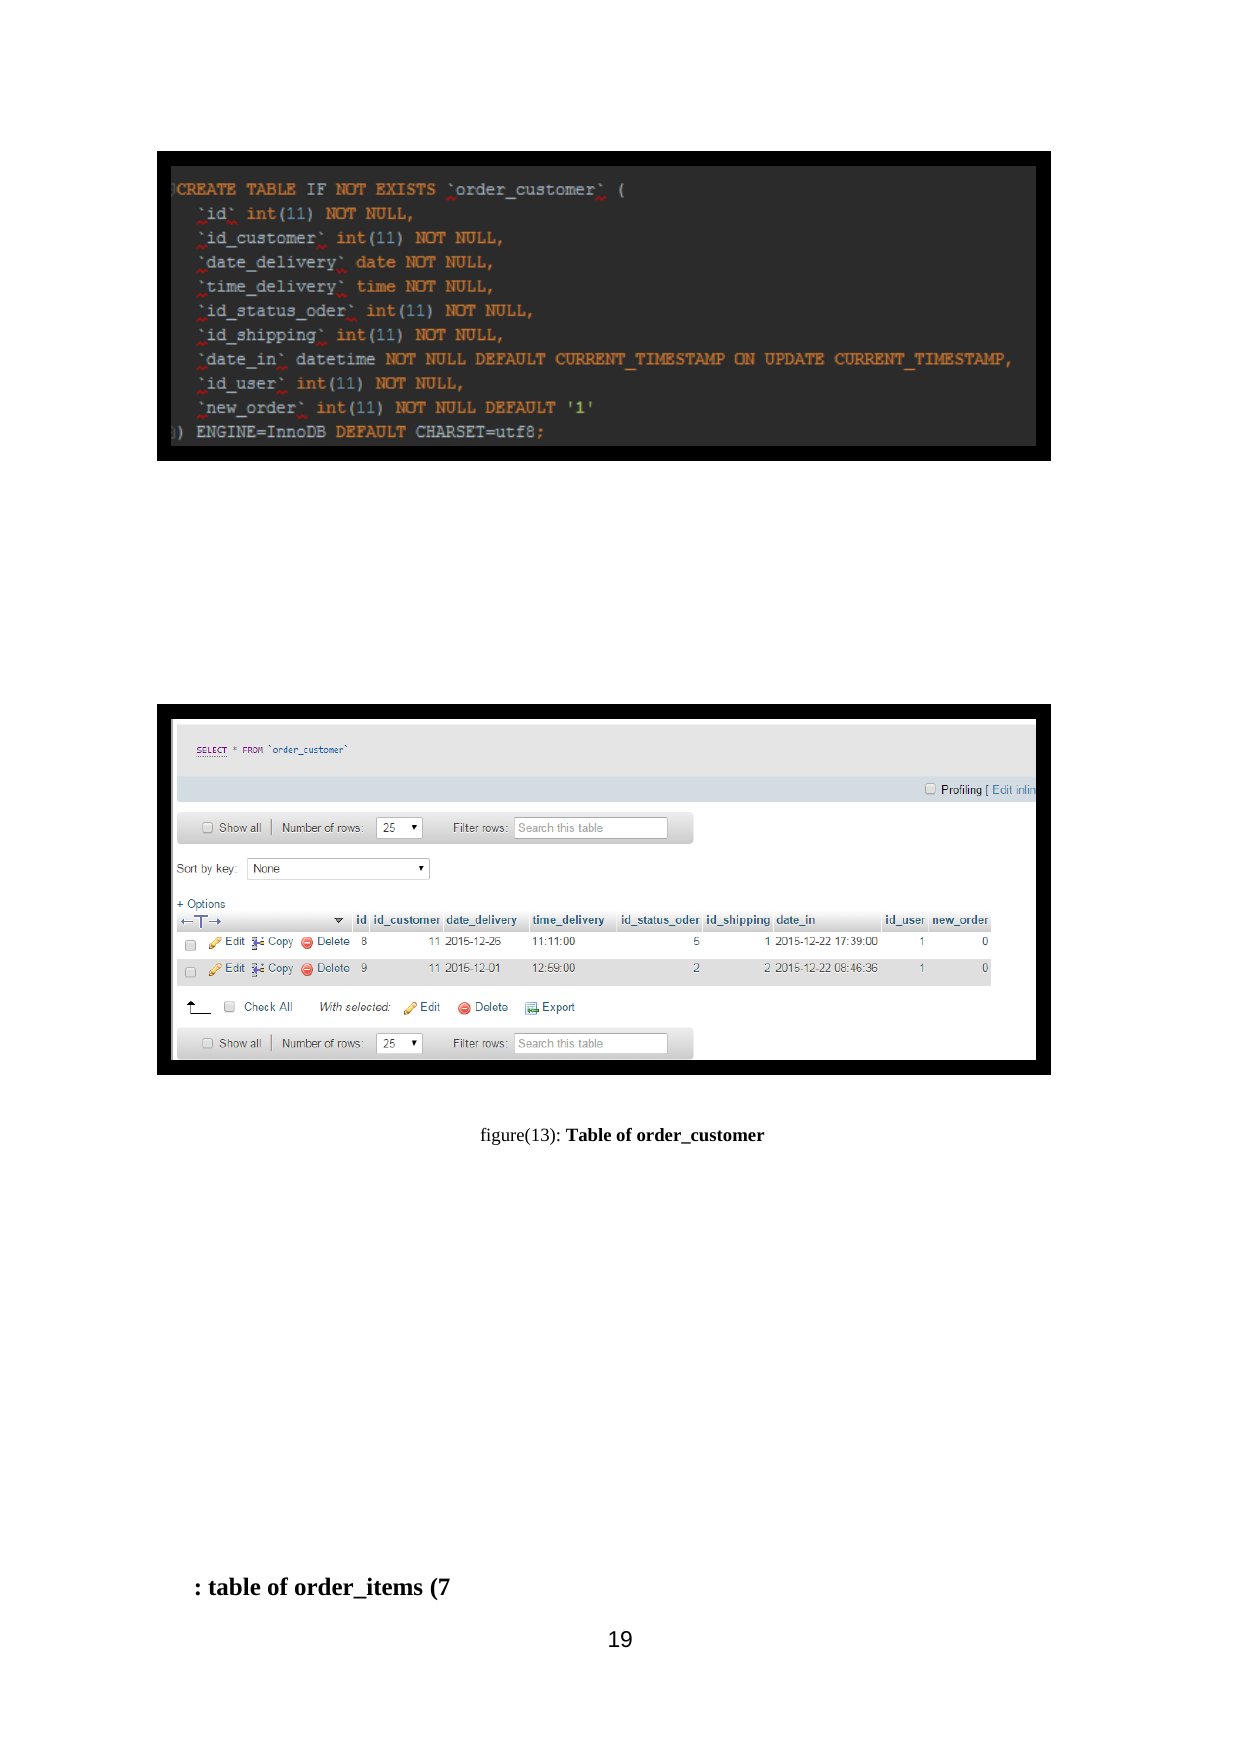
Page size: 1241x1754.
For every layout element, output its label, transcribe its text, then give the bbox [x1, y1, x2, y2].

text 7) table of order_items : [187, 1572, 1053, 1601]
text figure(13): Table of order_customer [187, 1124, 1053, 1146]
picture [171, 719, 1036, 1060]
picture [171, 166, 1036, 446]
